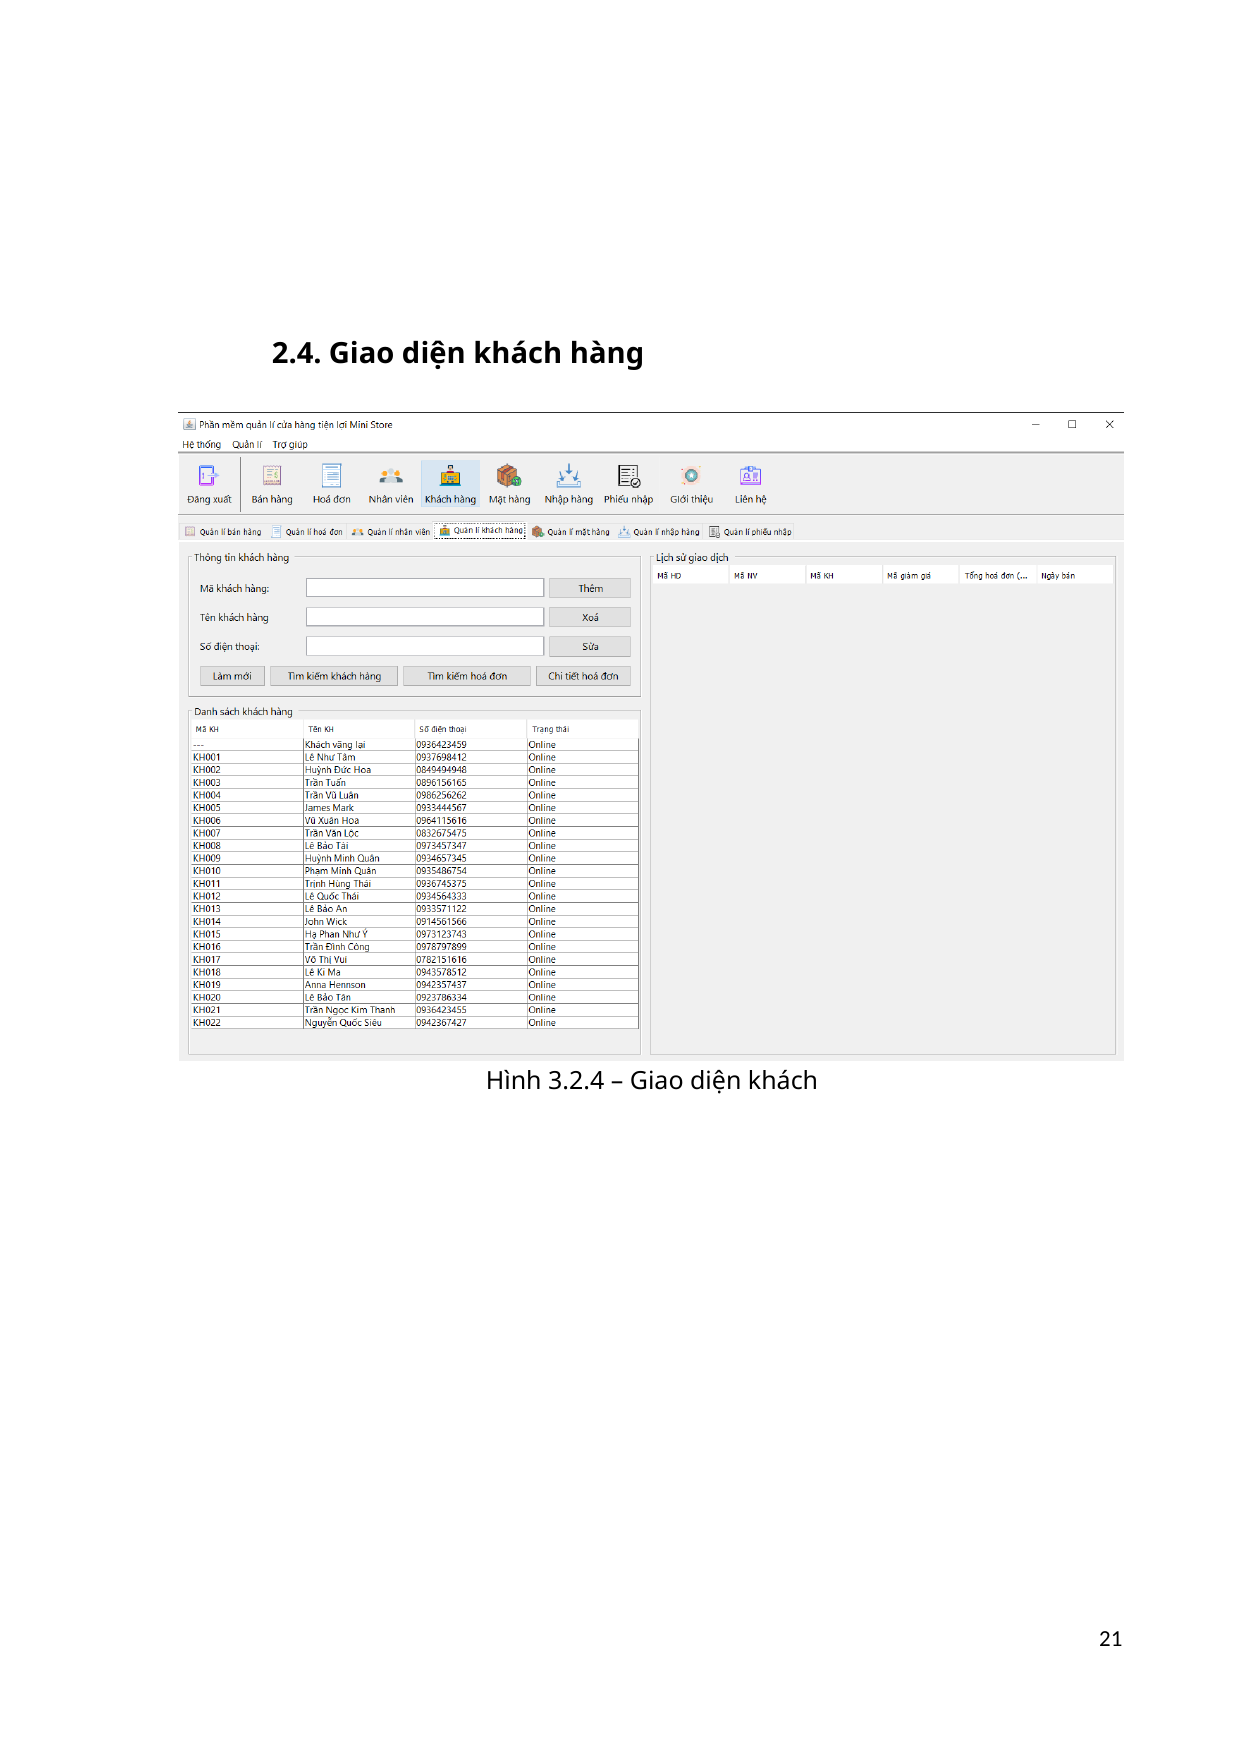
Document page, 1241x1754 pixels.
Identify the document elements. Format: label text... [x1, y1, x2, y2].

picture [178, 412, 1124, 1061]
subtitle Giao diện khách hàng [272, 332, 1122, 372]
